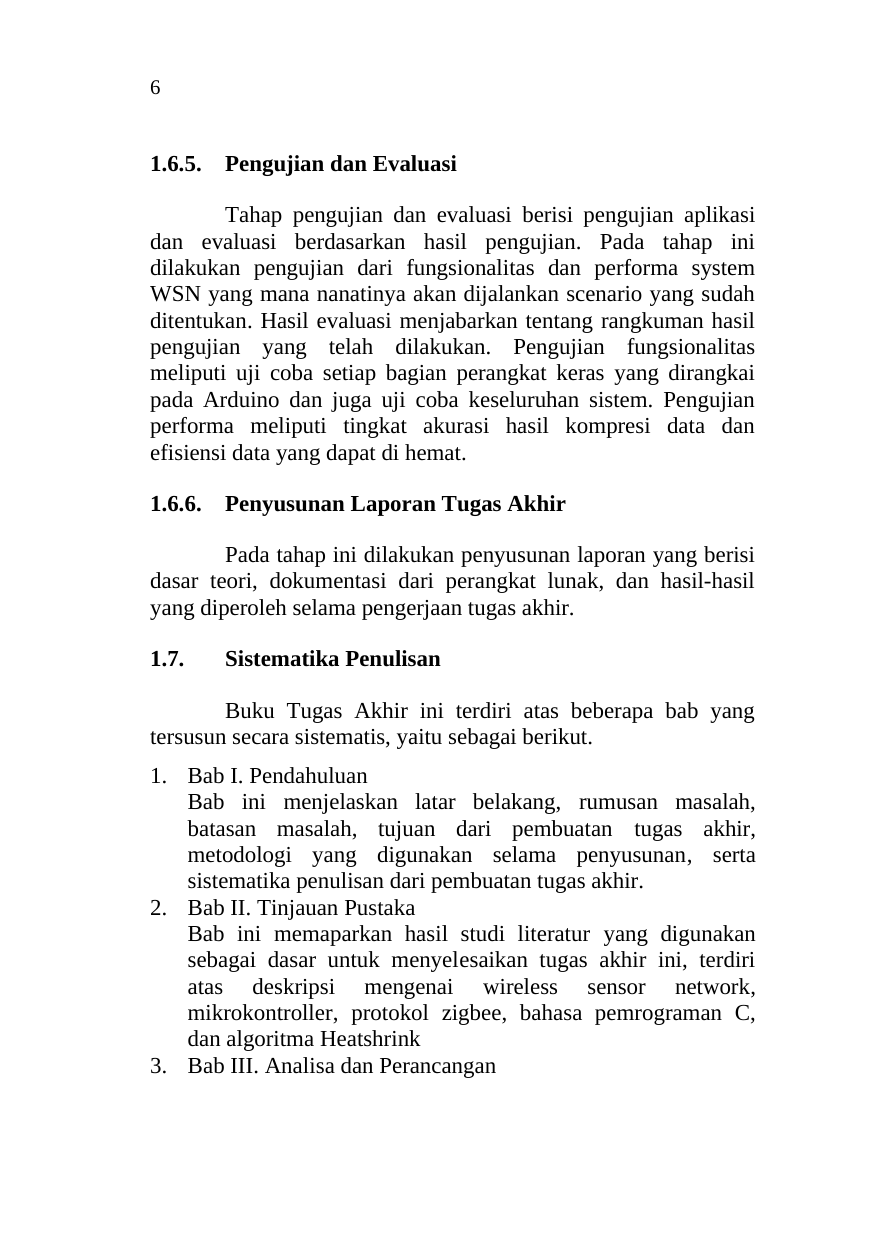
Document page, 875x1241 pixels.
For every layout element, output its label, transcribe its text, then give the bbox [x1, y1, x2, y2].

text Buku Tugas Akhir ini terdiri atas beberapa bab yang tersusun secara sistematis, yaitu sebagai berikut. [150, 697, 756, 749]
list Bab ini menjelaskan latar belakang, rumusan masalah, batasan masalah, tujuan dari pembuatan tugas akhir, metodologi yang digunakan selama penyusunan, serta sistematika penulisan dari pembuatan tugas akhir. [187, 788, 756, 894]
subtitle Sistematika Penulisan [150, 645, 756, 672]
list Bab III. Analisa dan Perancangan [150, 1052, 756, 1078]
subtitle Penyusunan Laporan Tugas Akhir [150, 490, 756, 516]
text Pada tahap ini dilakukan penyusunan laporan yang berisi dasar teori, dokumentasi dari perangkat lunak, dan hasil-hasil yang diperoleh selama pengerjaan tugas akhir. [150, 541, 756, 620]
list Bab II. Tinjauan Pustaka [150, 894, 756, 920]
text Tahap pengujian dan evaluasi berisi pengujian aplikasi dan evaluasi berdasarkan hasil pengujian. Pada tahap ini dilakukan pengujian dari fungsionalitas dan performa system WSN yang mana nanatinya akan dijalankan scenario yang sudah ditentukan. Hasil evaluasi menjabarkan tentang rangkuman hasil pengujian yang telah dilakukan. Pengujian fungsionalitas meliputi uji coba setiap bagian perangkat keras yang dirangkai pada Arduino dan juga uji coba keseluruhan sistem. Pengujian performa meliputi tingkat akurasi hasil kompresi data dan efisiensi data yang dapat di hemat. [150, 201, 756, 465]
list Bab ini memaparkan hasil studi literatur yang digunakan sebagai dasar untuk menyelesaikan tugas akhir ini, terdiri atas deskripsi mengenai wireless sensor network, mikrokontroller, protokol zigbee, bahasa pemrograman C, dan algoritma Heatshrink [187, 920, 756, 1052]
subtitle Pengujian dan Evaluasi [150, 150, 756, 176]
list Bab I. Pendahuluan [150, 762, 756, 788]
